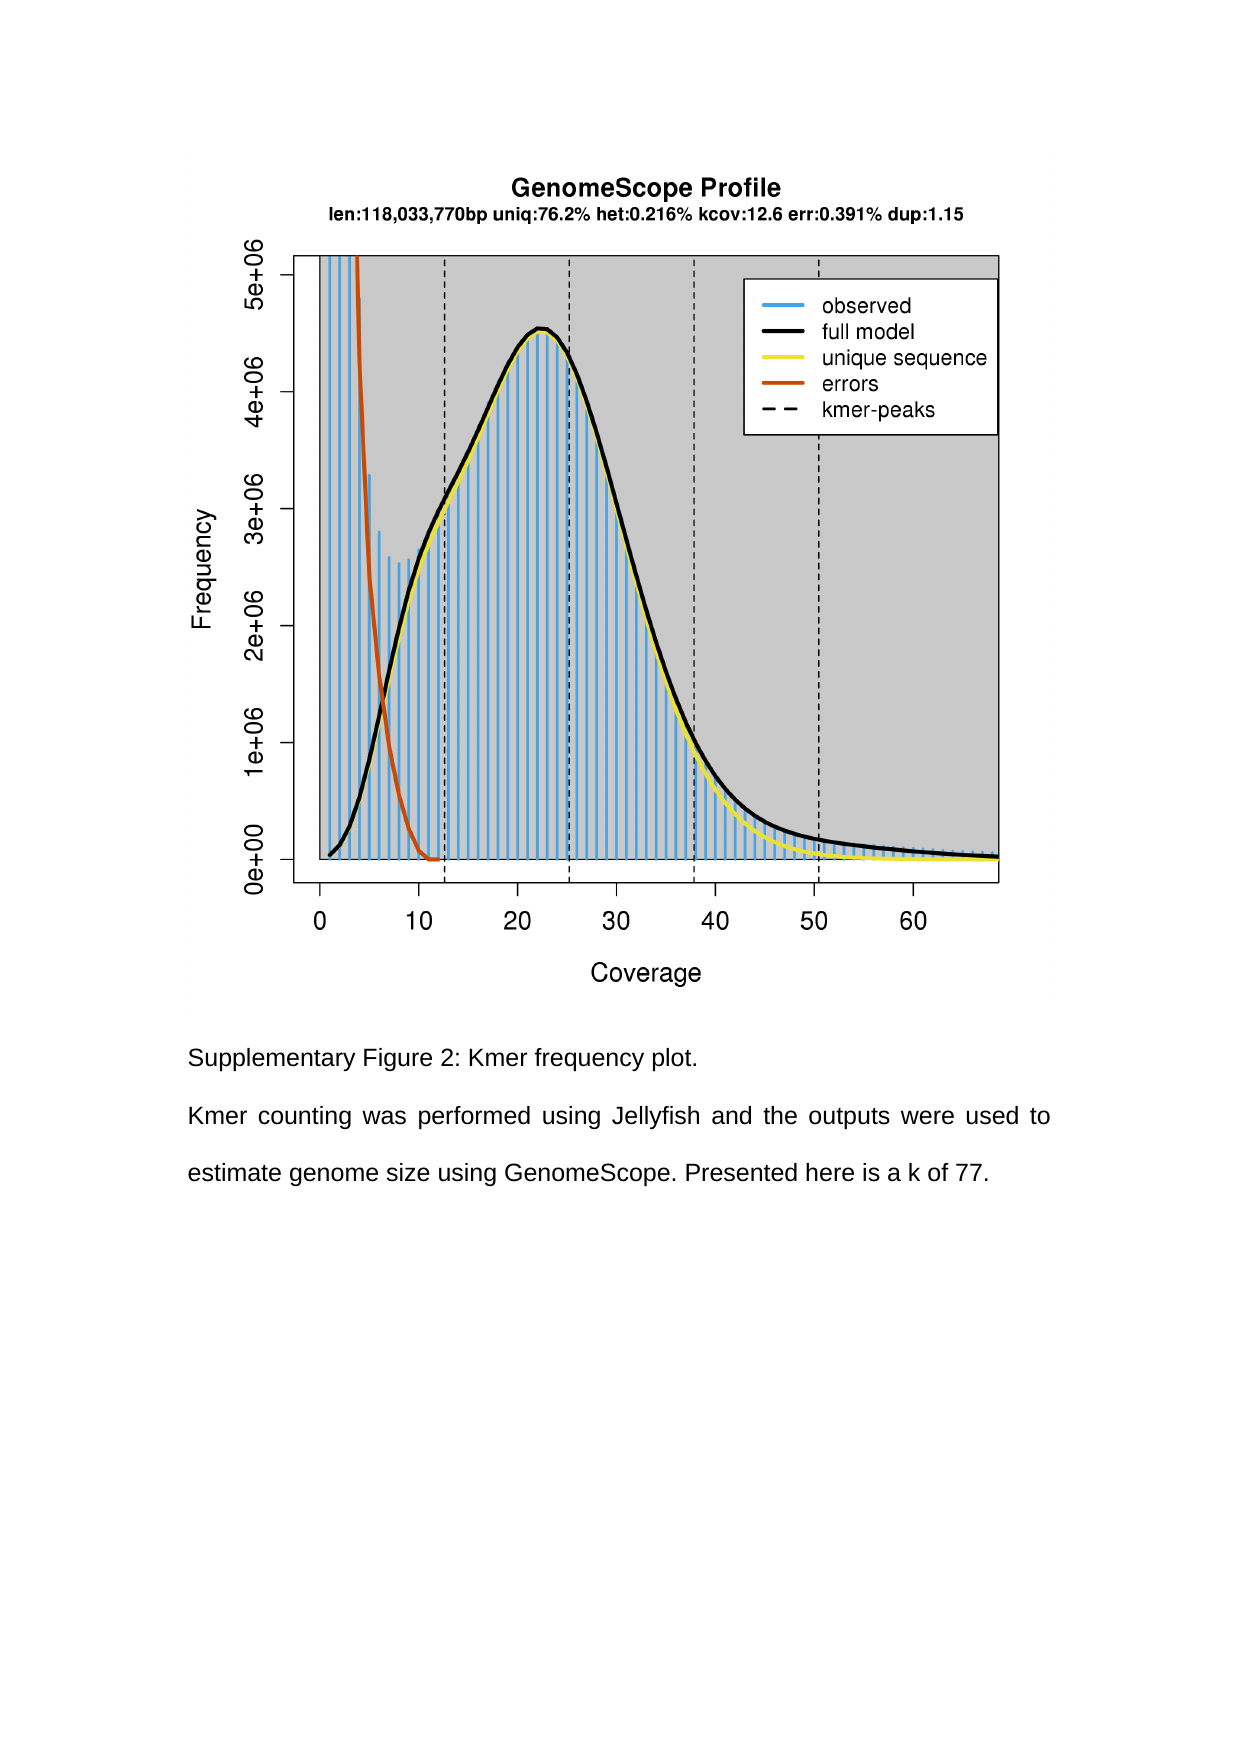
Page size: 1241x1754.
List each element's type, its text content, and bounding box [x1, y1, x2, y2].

picture [187, 150, 1053, 1015]
text Supplementary Figure 2: Kmer frequency plot. [187, 1043, 1053, 1072]
text Kmer counting was performed using Jellyfish and the outputs were used to estimate genome size using GenomeScope. Presented here is a k of 77. [187, 1101, 1053, 1187]
